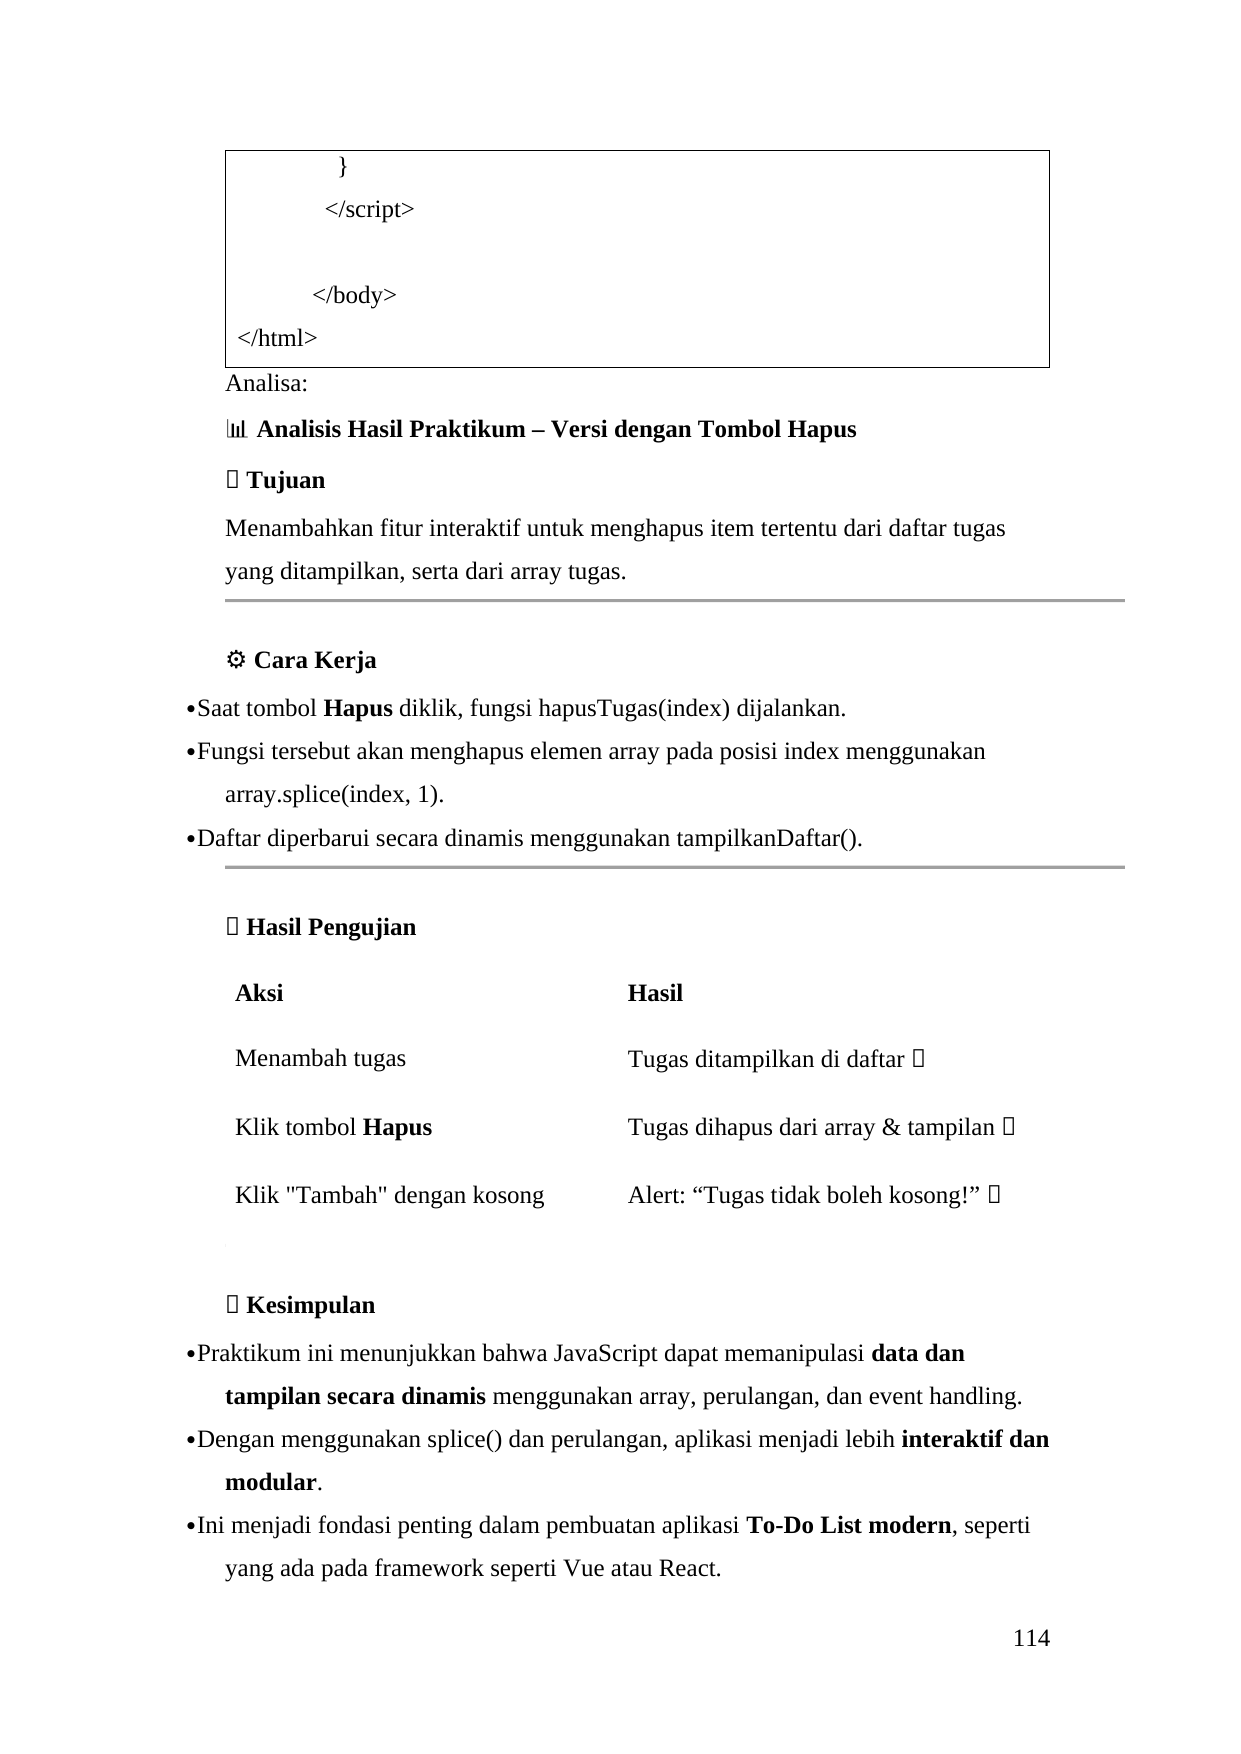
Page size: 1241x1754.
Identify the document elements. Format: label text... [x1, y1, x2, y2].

list Ini menjadi fondasi penting dalam pembuatan aplikasi To-Do List modern, seperti yang ada pada framework seperti Vue atau React. [187, 1510, 1050, 1582]
list Menambahkan fitur interaktif untuk menghapus item tertentu dari daftar tugas yang ditampilkan, serta dari array tugas. [225, 513, 1050, 585]
list Saat tombol Hapus diklik, fungsi hapusTugas(index) dijalankan. [187, 693, 1050, 722]
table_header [226, 151, 1049, 367]
table_cell Menambah tugas [158, 1039, 551, 1107]
table_cell Tugas ditampilkan di daftar ✅ [551, 1039, 1042, 1107]
list 🎯 Tujuan [225, 462, 1050, 496]
table_cell Klik tombol Hapus [158, 1108, 551, 1176]
list Praktikum ini menunjukkan bahwa JavaScript dapat memanipulasi data dan tampilan secara dinamis menggunakan array, perulangan, dan event handling. [187, 1338, 1050, 1410]
list ✅ Hasil Pengujian [225, 909, 1050, 943]
list 📌 Kesimpulan [225, 1287, 1050, 1321]
table_header Hasil [551, 977, 1042, 1039]
list Daftar diperbarui secara dinamis menggunakan tampilkanDaftar(). [187, 823, 1050, 851]
list ⚙️ Cara Kerja [225, 642, 1050, 676]
list Fungsi tersebut akan menghapus elemen array pada posisi index menggunakan array.splice(index, 1). [187, 736, 1050, 808]
table_cell Tugas dihapus dari array & tampilan ✅ [551, 1108, 1042, 1176]
table_header Aksi [158, 977, 551, 1039]
table_cell Alert: “Tugas tidak boleh kosong!” ❌ [551, 1176, 1042, 1244]
list Dengan menggunakan splice() dan perulangan, aplikasi menjadi lebih interaktif dan modular. [187, 1424, 1050, 1496]
table_cell Klik "Tambah" dengan kosong [158, 1176, 551, 1244]
list Analisa: [225, 368, 1050, 396]
list 📊 Analisis Hasil Praktikum – Versi dengan Tombol Hapus [225, 411, 1050, 445]
